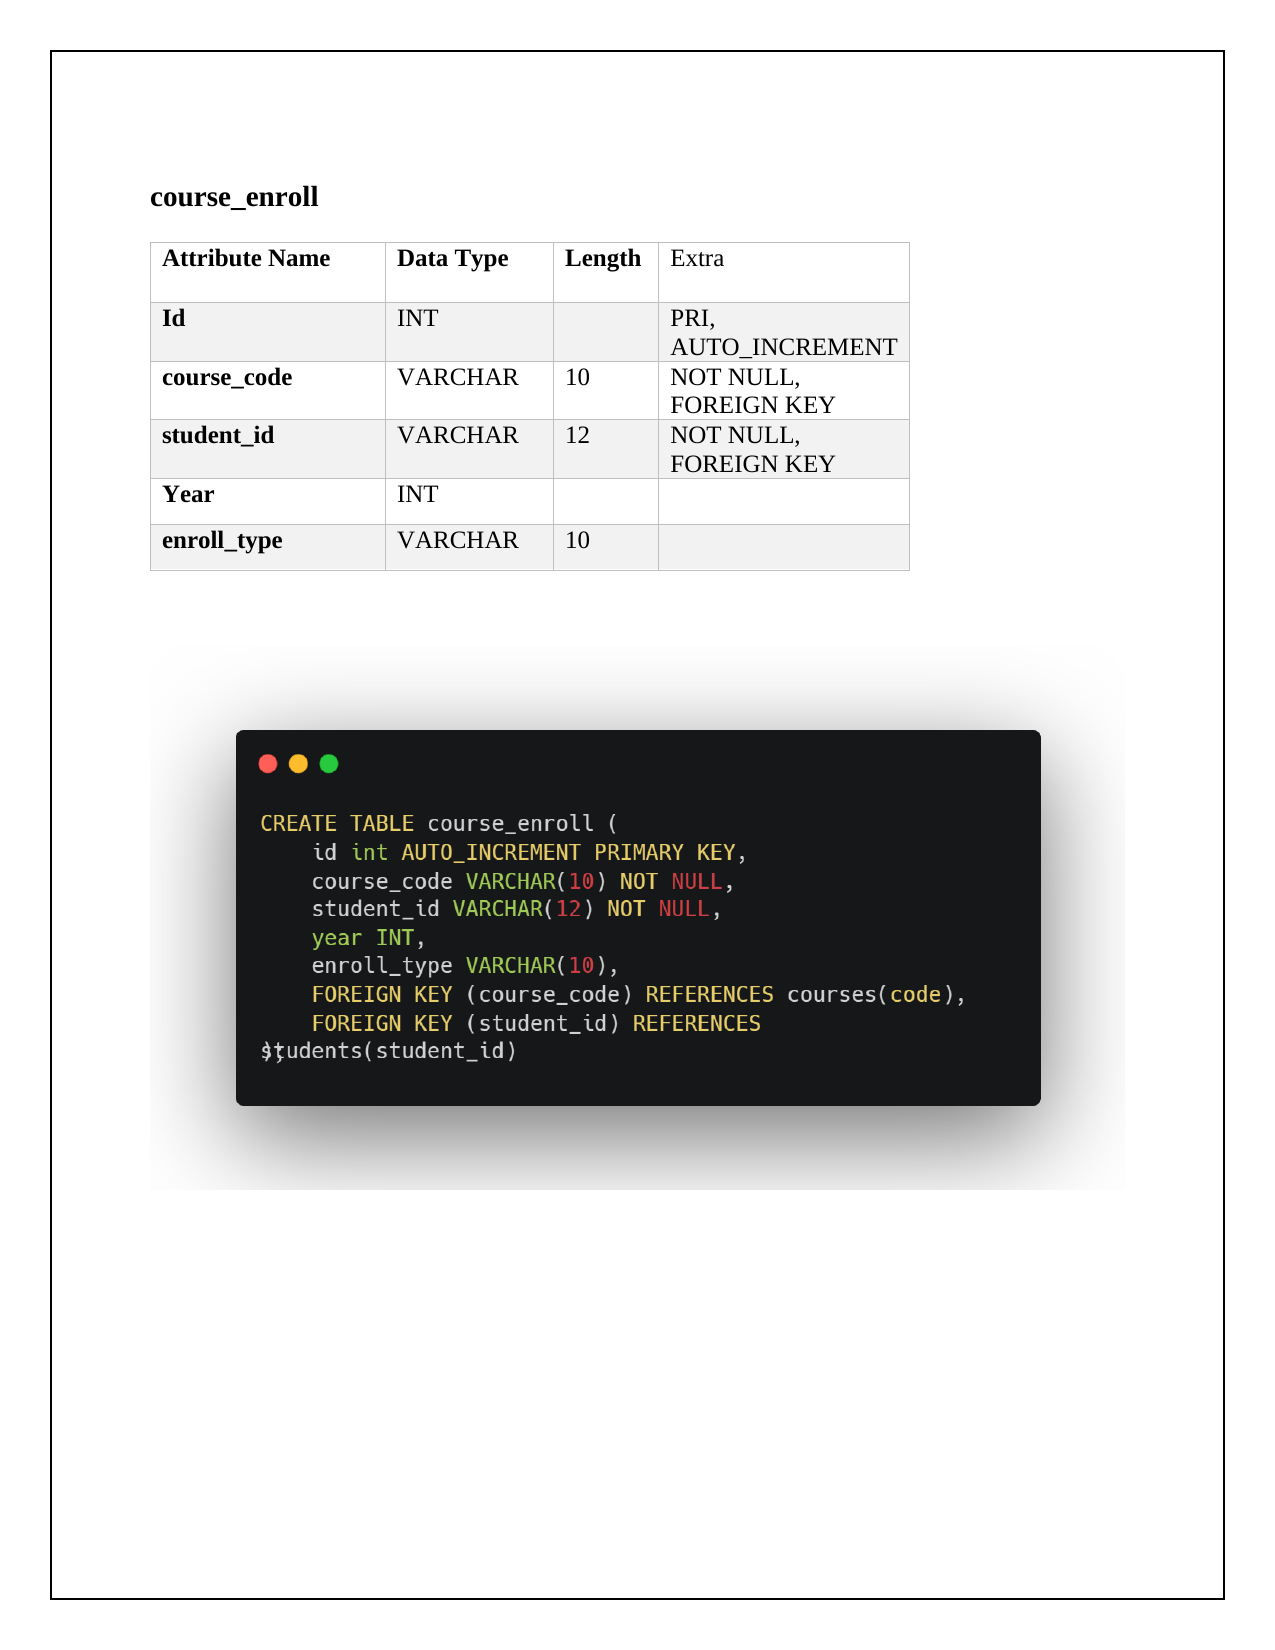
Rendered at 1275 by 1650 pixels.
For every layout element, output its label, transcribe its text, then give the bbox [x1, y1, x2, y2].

table_cell INT [386, 479, 553, 524]
text course_enroll [150, 179, 1125, 213]
table_cell PRI, AUTO_INCREMENT [659, 303, 909, 361]
table_cell [554, 479, 658, 524]
table_cell [659, 479, 909, 524]
table_cell Year [151, 479, 385, 524]
table_cell 10 [554, 362, 658, 419]
table_cell course_code [151, 362, 385, 419]
table_cell 10 [554, 525, 658, 569]
table_cell [659, 525, 909, 569]
table_cell VARCHAR [386, 420, 553, 478]
table_cell enroll_type [151, 525, 385, 569]
table_cell student_id [151, 420, 385, 478]
table_header Length [554, 243, 658, 302]
table_cell INT [386, 303, 553, 361]
picture [150, 646, 1125, 1190]
table_cell NOT NULL, FOREIGN KEY [659, 362, 909, 419]
table_cell Id [151, 303, 385, 361]
table_header Extra [659, 243, 909, 302]
table_cell 12 [554, 420, 658, 478]
table_header Data Type [386, 243, 553, 302]
table_cell NOT NULL, FOREIGN KEY [659, 420, 909, 478]
table_cell VARCHAR [386, 525, 553, 569]
table_cell [554, 303, 658, 361]
table_header Attribute Name [151, 243, 385, 302]
table_cell VARCHAR [386, 362, 553, 419]
